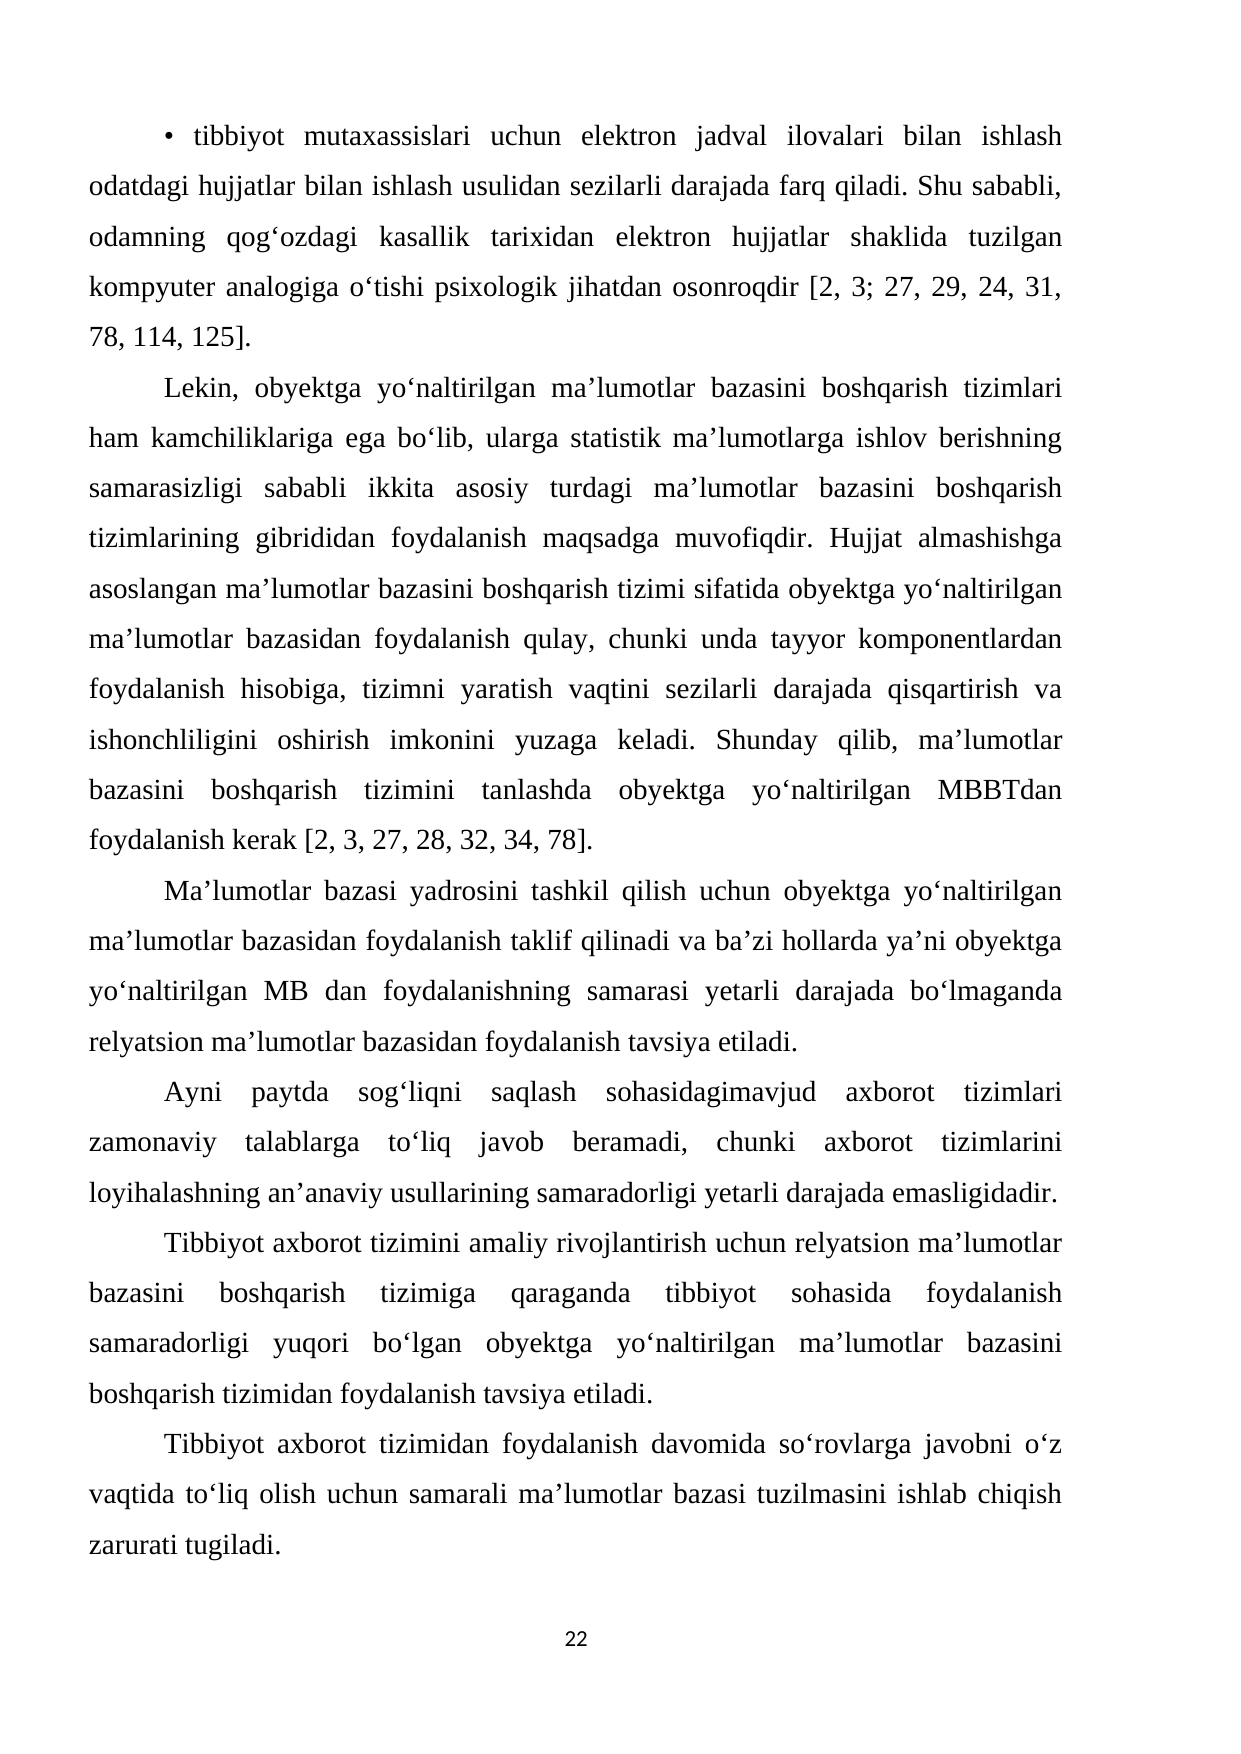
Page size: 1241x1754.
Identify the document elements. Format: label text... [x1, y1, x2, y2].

text • tibbiyot mutaxassislari uchun elektron jadval ilovalari bilan ishlash odatdagi hujjatlar bilan ishlash usulidan sezilarli darajada farq qiladi. Shu sababli, odamning qog‘ozdagi kasallik tarixidan elektron hujjatlar shaklida tuzilgan kompyuter analogiga o‘tishi psixologik jihatdan osonroqdir [2, 3; 27, 29, 24, 31, 78, 114, 125]. [89, 118, 1063, 353]
text Maʼlumotlar bazasi yadrosini tashkil qilish uchun obyektga yo‘naltirilgan maʼlumotlar bazasidan foydalanish taklif qilinadi va baʼzi hollarda yaʼni obyektga yo‘naltirilgan MB dan foydalanishning samarasi yetarli darajada bo‘lmaganda relyatsion maʼlumotlar bazasidan foydalanish tavsiya etiladi. [89, 873, 1063, 1057]
text Ayni paytda sog‘liqni saqlash sohasidagimavjud axborot tizimlari zamonaviy talablarga to‘liq javob beramadi, chunki axborot tizimlarini loyihalashning an’anaviy usullarining samaradorligi yetarli darajada emasligidadir. [89, 1074, 1063, 1208]
text Tibbiyot axborot tizimini amaliy rivojlantirish uchun relyatsion maʼlumotlar bazasini boshqarish tizimiga qaraganda tibbiyot sohasida foydalanish samaradorligi yuqori bo‘lgan obyektga yo‘naltirilgan maʼlumotlar bazasini boshqarish tizimidan foydalanish tavsiya etiladi. [89, 1225, 1063, 1409]
text Lekin, obyektga yo‘naltirilgan maʼlumotlar bazasini boshqarish tizimlari ham kamchiliklariga ega bo‘lib, ularga statistik ma’lumotlarga ishlov berishning samarasizligi sababli ikkita asosiy turdagi maʼlumotlar bazasini boshqarish tizimlarining gibrididan foydalanish maqsadga muvofiqdir. Hujjat almashishga asoslangan maʼlumotlar bazasini boshqarish tizimi sifatida obyektga yo‘naltirilgan maʼlumotlar bazasidan foydalanish qulay, chunki unda tayyor komponentlardan foydalanish hisobiga, tizimni yaratish vaqtini sezilarli darajada qisqartirish va ishonchliligini oshirish imkonini yuzaga keladi. Shunday qilib, maʼlumotlar bazasini boshqarish tizimini tanlashda obyektga yo‘naltirilgan MBBTdan foydalanish kerak [2, 3, 27, 28, 32, 34, 78]. [89, 370, 1063, 856]
text Tibbiyot axborot tizimidan foydalanish davomida so‘rovlarga javobni o‘z vaqtida to‘liq olish uchun samarali maʼlumotlar bazasi tuzilmasini ishlab chiqish zarurati tugiladi. [89, 1426, 1063, 1560]
